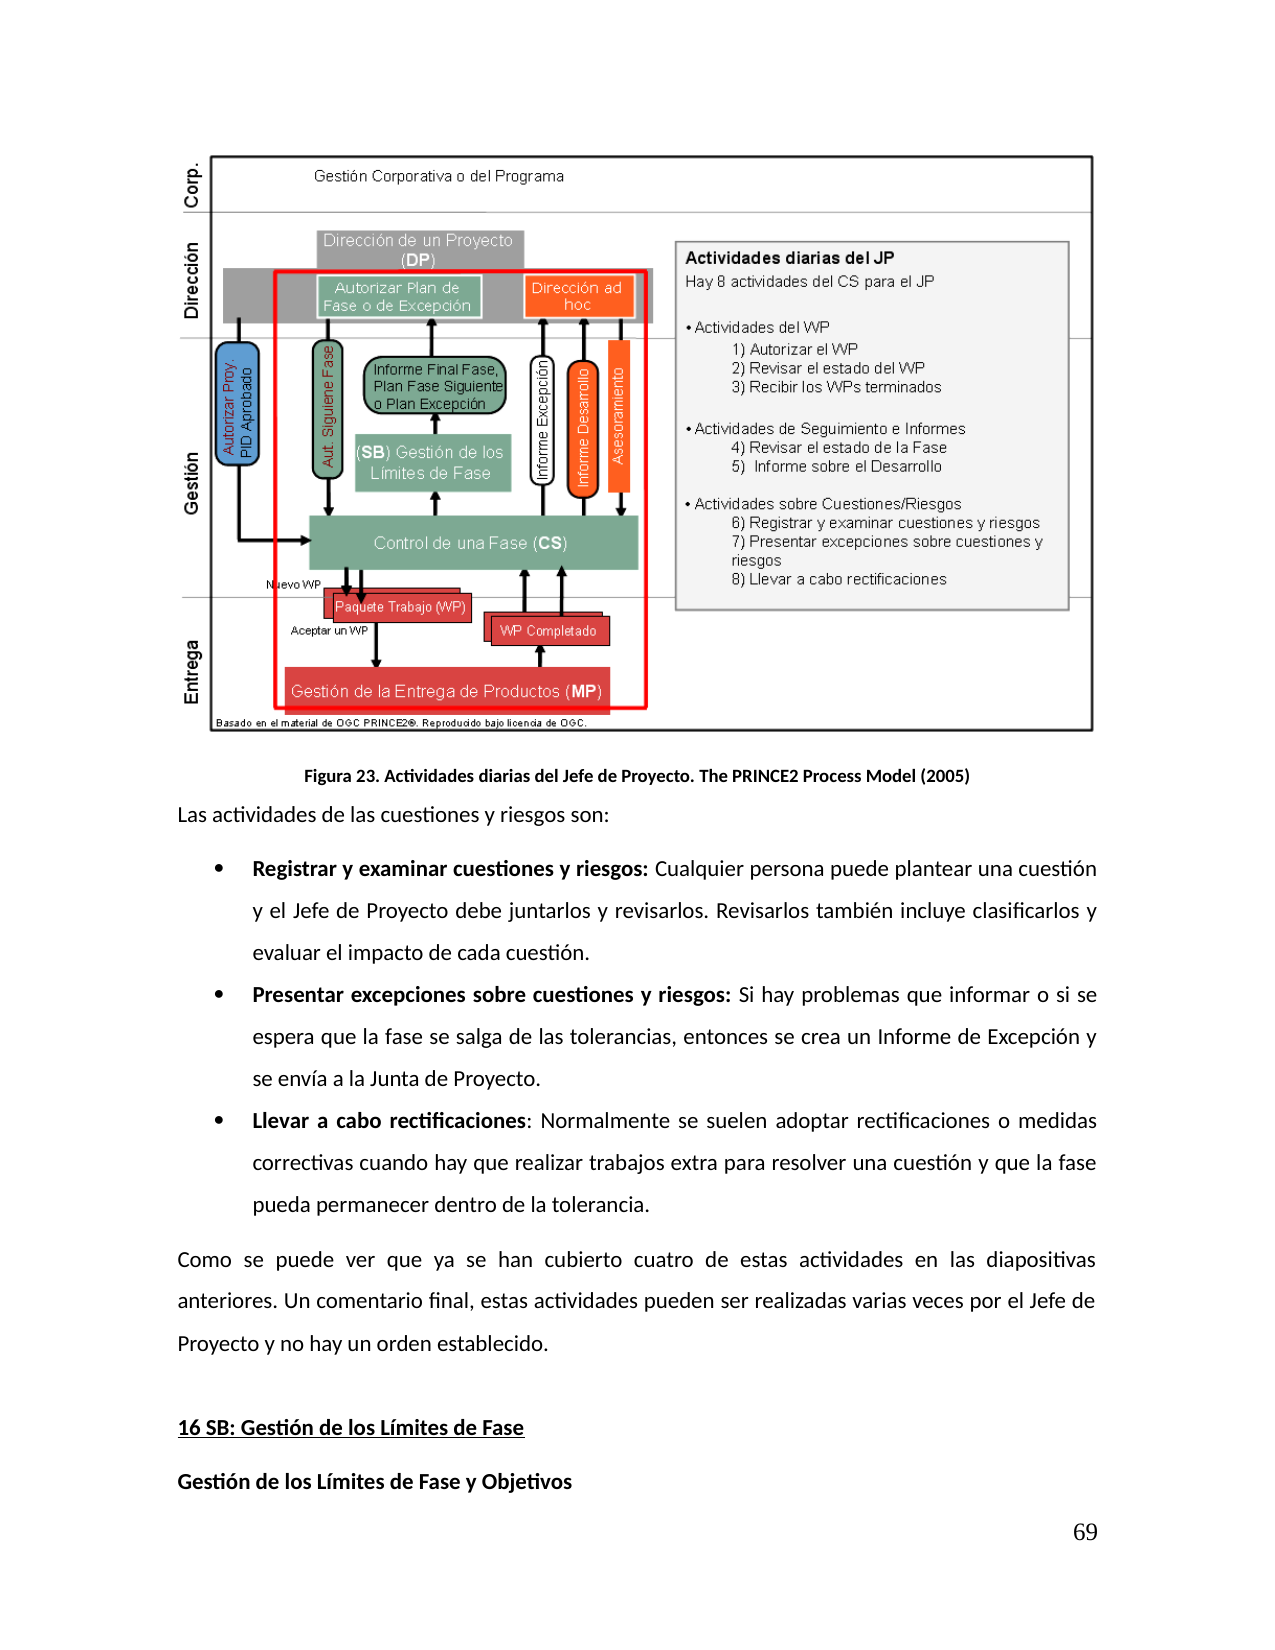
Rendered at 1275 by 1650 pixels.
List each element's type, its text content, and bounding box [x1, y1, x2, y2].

text Las actividades de las cuestiones y riesgos son: [177, 800, 1098, 828]
list Registrar y examinar cuestiones y riesgos: Cualquier persona puede plantear una cuestión y el Jefe de Proyecto debe juntarlos y revisarlos. Revisarlos también incluye clasificarlos y evaluar el impacto de cada cuestión. [215, 854, 1098, 966]
list Presentar excepciones sobre cuestiones y riesgos: Si hay problemas que informar o si se espera que la fase se salga de las tolerancias, entonces se crea un Informe de Excepción y se envía a la Junta de Proyecto. [215, 980, 1098, 1092]
text Como se puede ver que ya se han cubierto cuatro de estas actividades en las diapositivas anteriores. Un comentario final, estas actividades pueden ser realizadas varias veces por el Jefe de Proyecto y no hay un orden establecido. [177, 1245, 1098, 1357]
text 16 SB: Gestión de los Límites de Fase [177, 1413, 1098, 1441]
text Gestión de los Límites de Fase y Objetivos [177, 1467, 1098, 1495]
text Figura 23. Actividades diarias del Jefe de Proyecto. The PRINCE2 Process Model (2005) [177, 764, 1098, 787]
list Llevar a cabo rectificaciones: Normalmente se suelen adoptar rectificaciones o medidas correctivas cuando hay que realizar trabajos extra para resolver una cuestión y que la fase pueda permanecer dentro de la tolerancia. [215, 1106, 1098, 1218]
